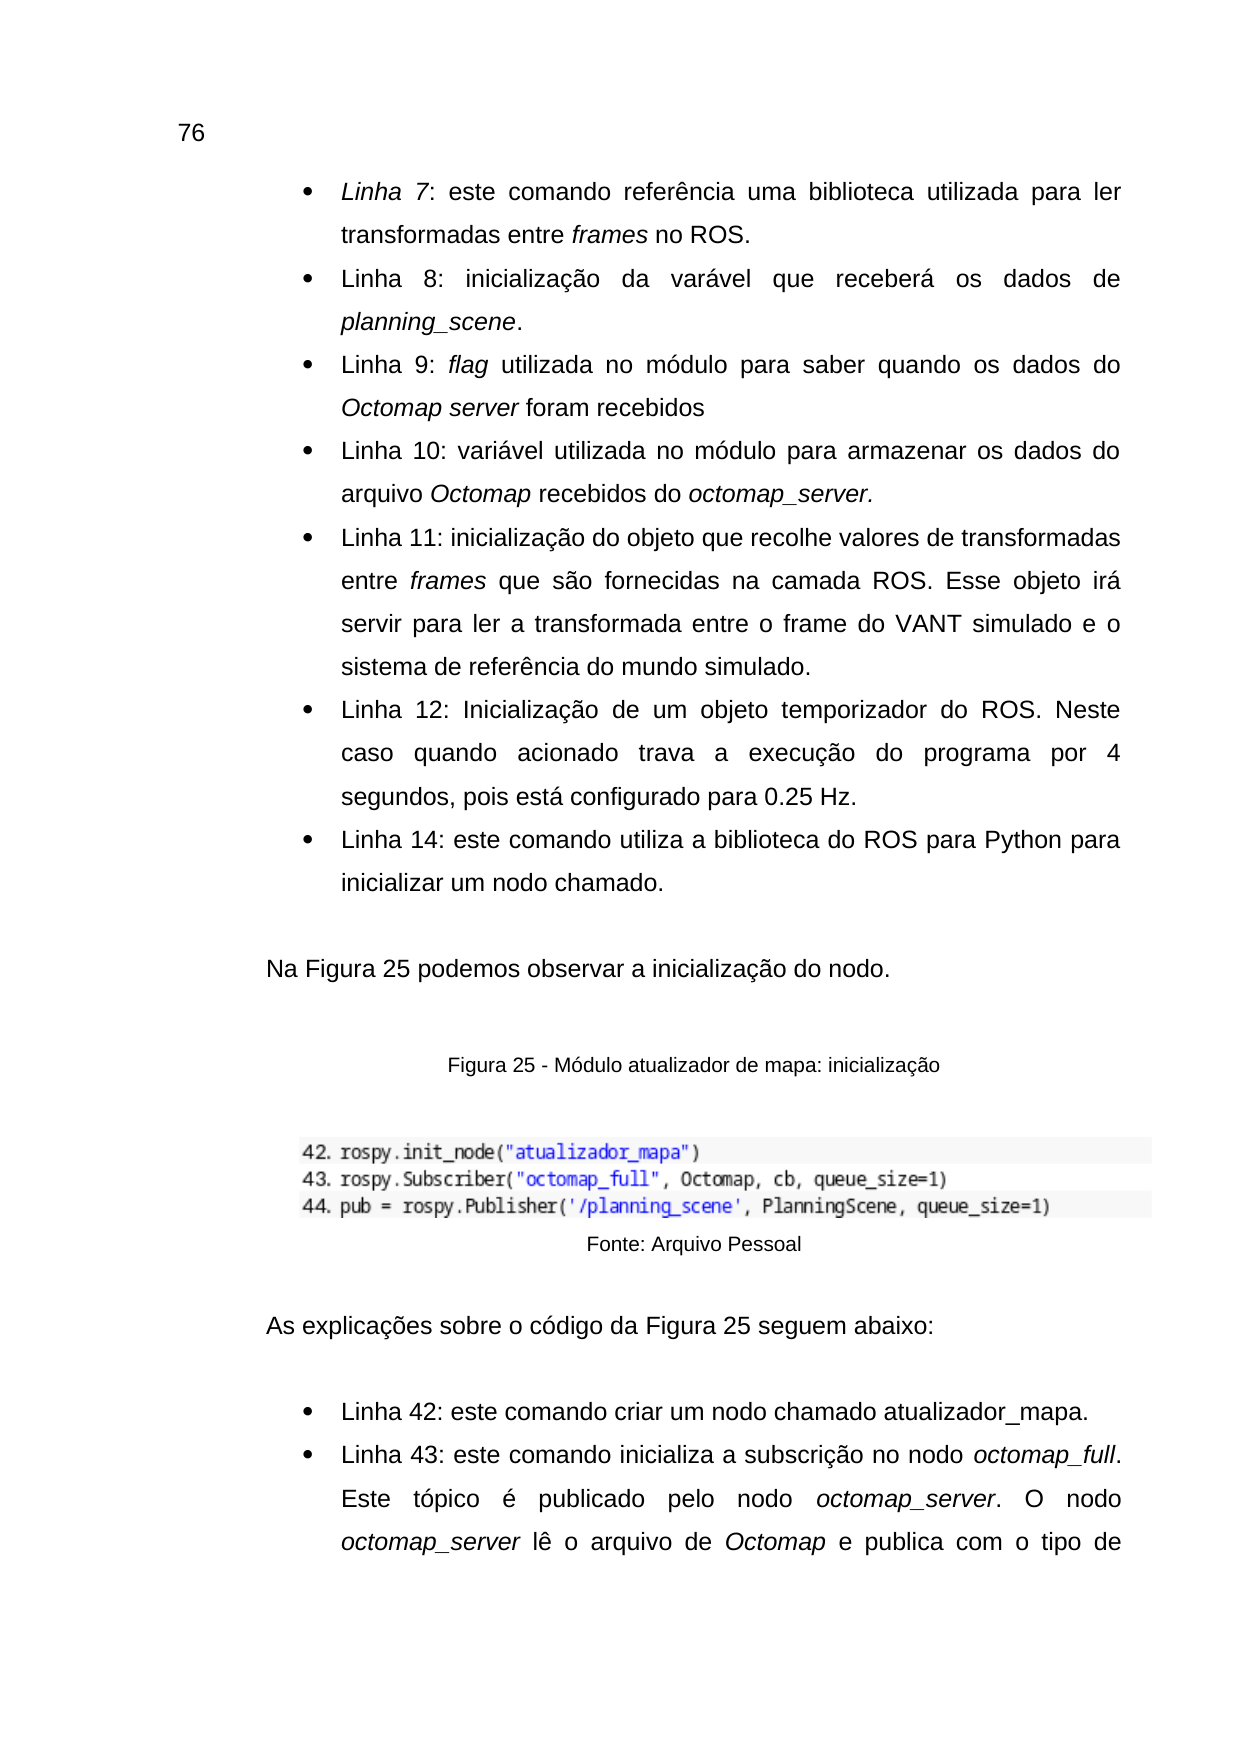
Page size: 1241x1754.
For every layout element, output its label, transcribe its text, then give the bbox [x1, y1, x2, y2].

text Na Figura 25 podemos observar a inicialização do nodo. [177, 954, 1122, 983]
list Linha 8: inicialização da varável que receberá os dados de planning_scene. [303, 263, 1122, 336]
list Linha 14: este comando utiliza a biblioteca do ROS para Python para inicializar um nodo chamado. [303, 825, 1122, 897]
list Linha 12: Inicialização de um objeto temporizador do ROS. Neste caso quando acionado trava a execução do programa por 4 segundos, pois está configurado para 0.25 Hz. [303, 695, 1122, 810]
text Figura 25 - Módulo atualizador de mapa: inicialização [177, 1053, 1122, 1077]
list Linha 9: flag utilizada no módulo para saber quando os dados do Octomap server foram recebidos [303, 350, 1122, 422]
list Linha 11: inicialização do objeto que recolhe valores de transformadas entre frames que são fornecidas na camada ROS. Esse objeto irá servir para ler a transformada entre o frame do VANT simulado e o sistema de referência do mundo simulado. [303, 523, 1122, 681]
list Linha 7: este comando referência uma biblioteca utilizada para ler transformadas entre frames no ROS. [303, 177, 1122, 249]
text Fonte: Arquivo Pessoal [177, 1232, 1122, 1256]
list Linha 42: este comando criar um nodo chamado atualizador_mapa. [303, 1397, 1122, 1426]
text As explicações sobre o código da Figura 25 seguem abaixo: [177, 1311, 1122, 1340]
list Linha 10: variável utilizada no módulo para armazenar os dados do arquivo Octomap recebidos do octomap_server. [303, 436, 1122, 508]
